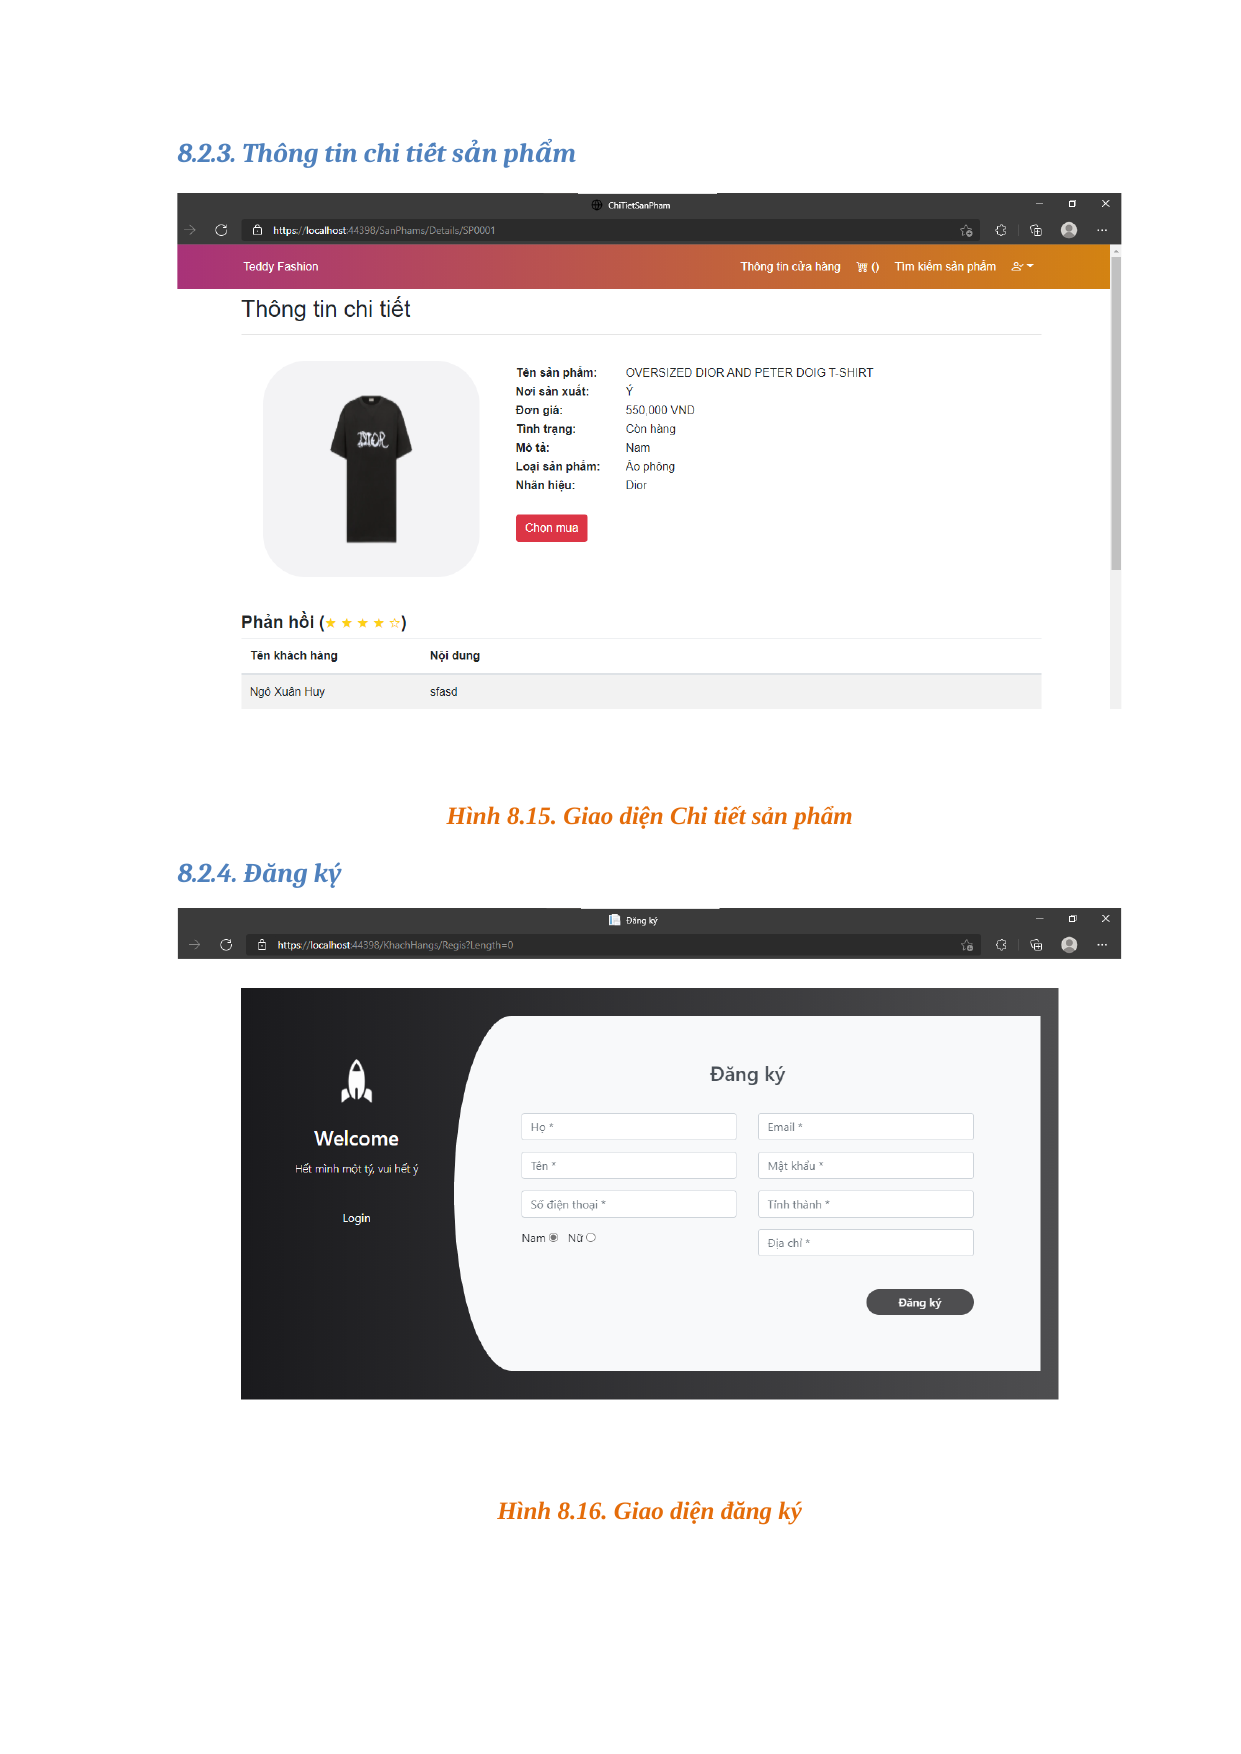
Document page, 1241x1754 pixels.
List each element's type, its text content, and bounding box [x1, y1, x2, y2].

picture [177, 193, 1122, 709]
subtitle Đăng ký [177, 855, 1122, 893]
picture [177, 908, 1122, 1435]
subtitle Thông tin chi tiết sản phẩm [177, 135, 1122, 173]
